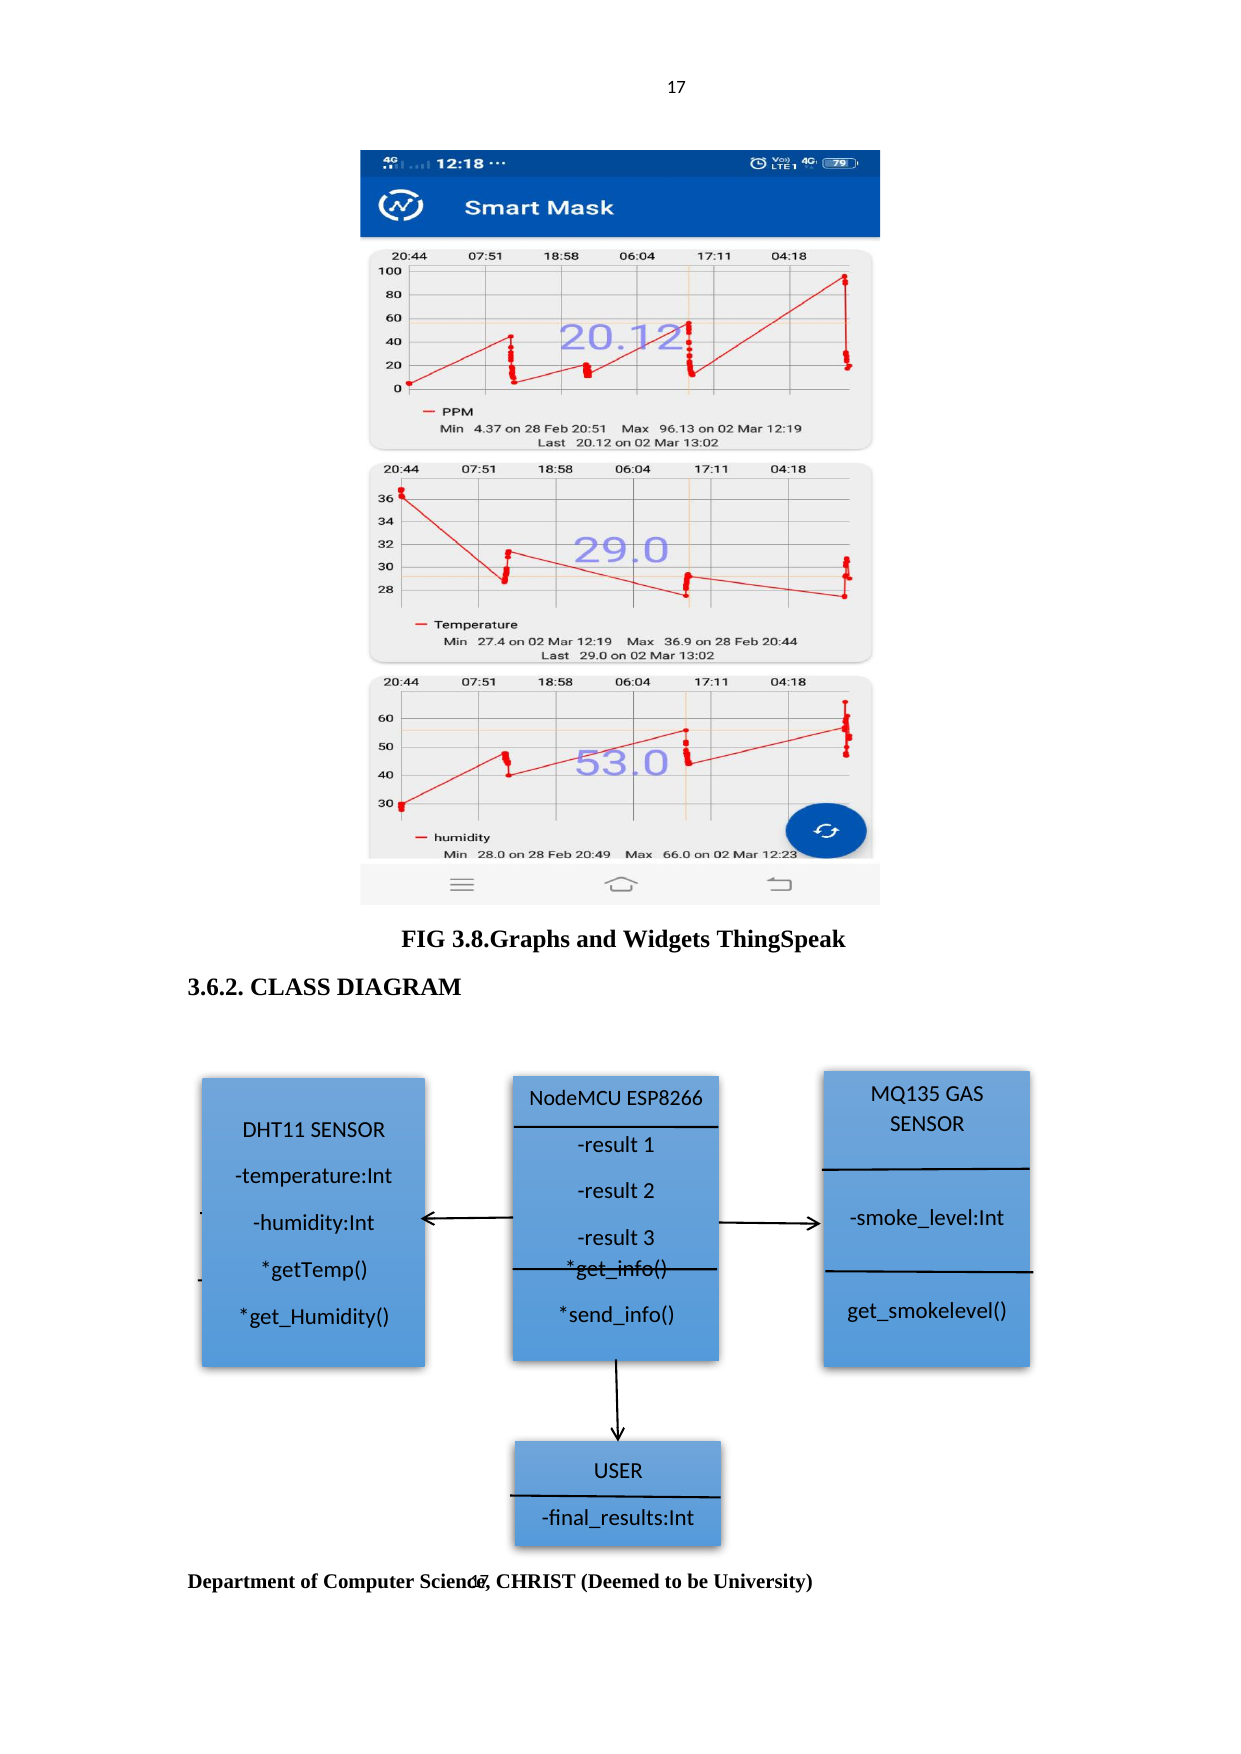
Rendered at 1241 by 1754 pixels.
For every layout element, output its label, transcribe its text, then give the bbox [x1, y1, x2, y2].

text 3.6.2. CLASS DIAGRAM [187, 972, 1053, 1001]
picture [360, 150, 880, 905]
text FIG 3.8.Graphs and Widgets ThingSpeak [187, 924, 1053, 953]
